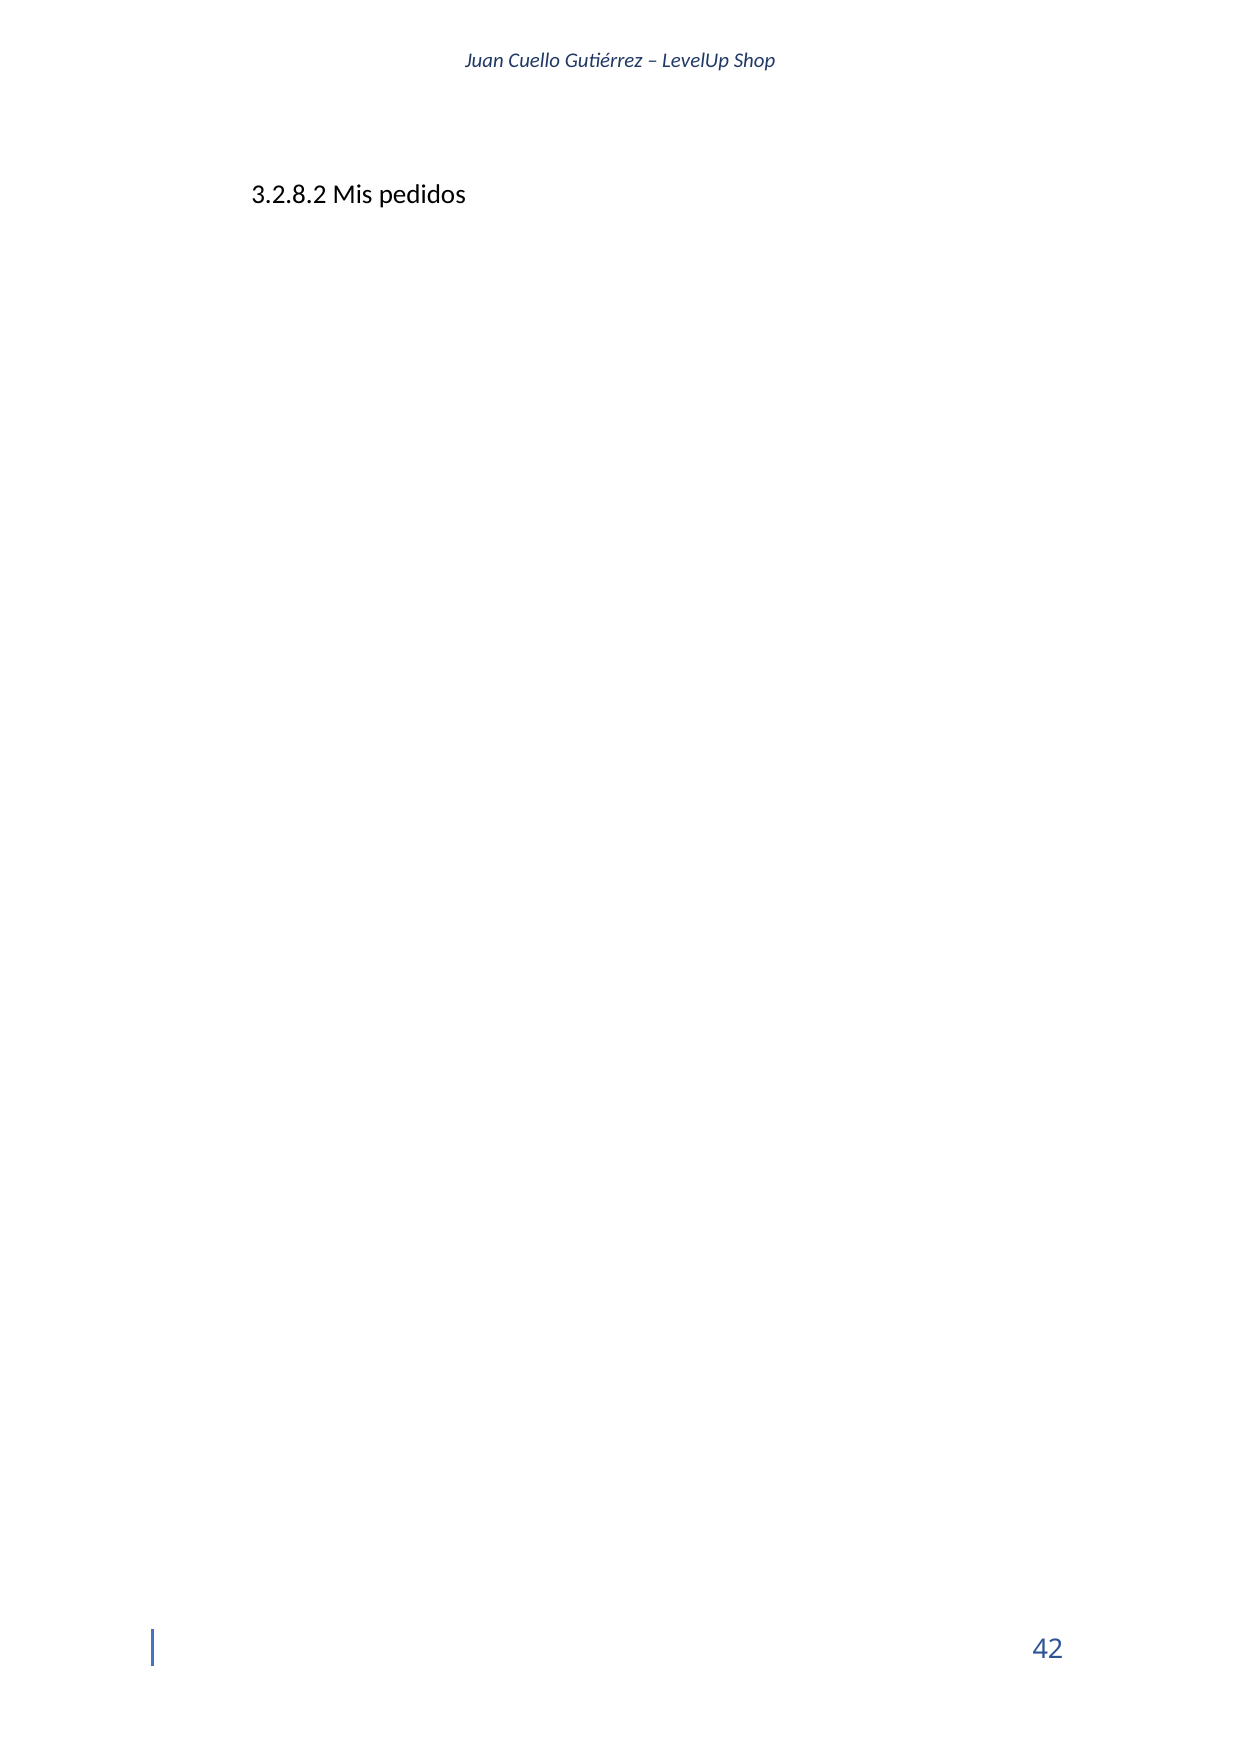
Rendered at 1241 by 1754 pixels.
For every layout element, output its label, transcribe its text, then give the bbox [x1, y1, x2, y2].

text 3.2.8.2 Mis pedidos [177, 179, 1063, 210]
